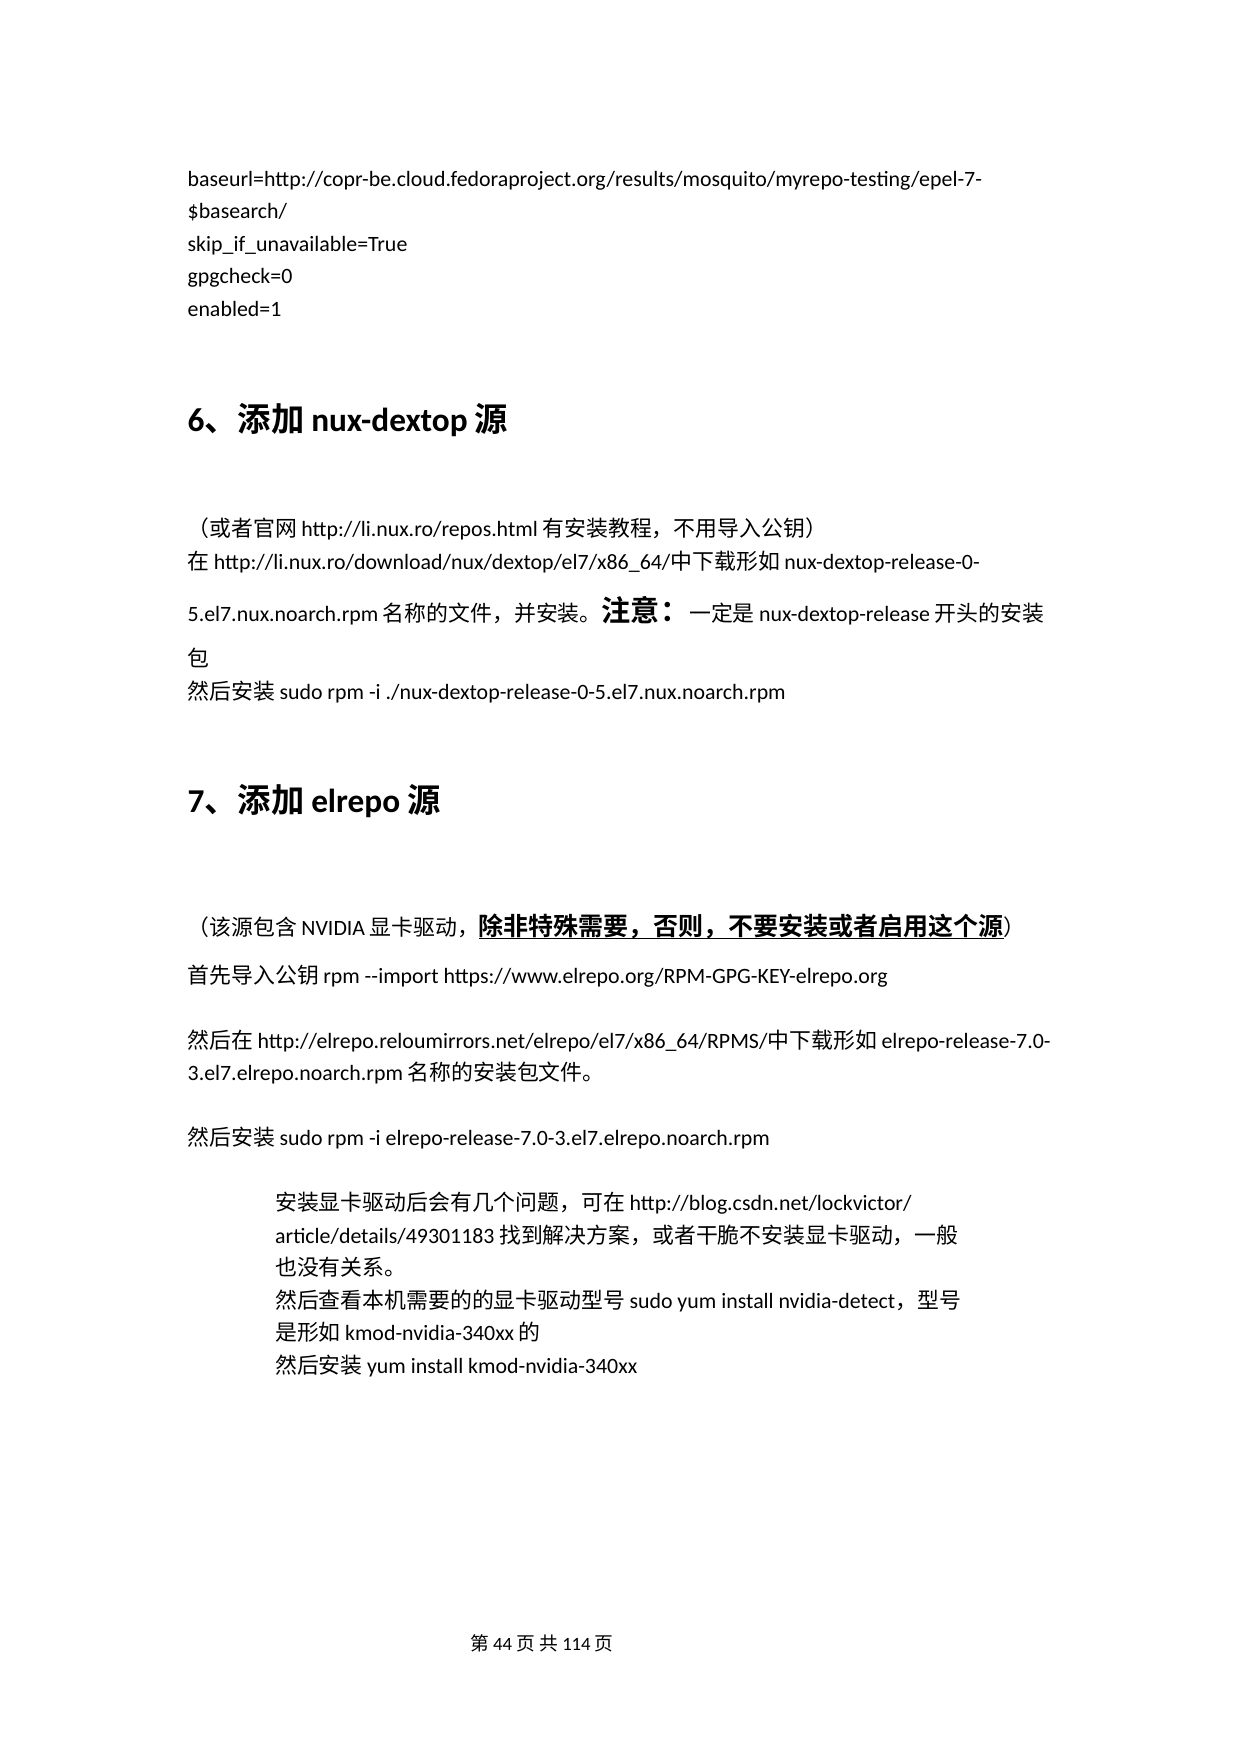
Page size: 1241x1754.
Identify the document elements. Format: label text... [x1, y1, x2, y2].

text 然后安装sudo rpm -i ./nux-dextop-release-0-5.el7.nux.noarch.rpm [187, 673, 1053, 706]
text enabled=1 [187, 292, 1053, 324]
text 安装显卡驱动后会有几个问题，可在http://blog.csdn.net/lockvictor/article/details/49301183找到解决方案，或者干脆不安装显卡驱动，一般也没有关系。 [275, 1185, 965, 1282]
text baseurl=http://copr-be.cloud.fedoraproject.org/results/mosquito/myrepo-testing/epel-7-$basearch/ [187, 162, 1053, 227]
subtitle 6、添加nux-dextop源 [187, 384, 1053, 449]
text skip_if_unavailable=True [187, 227, 1053, 259]
text gpgcheck=0 [187, 259, 1053, 292]
text 在http://li.nux.ro/download/nux/dextop/el7/x86_64/中下载形如nux-dextop-release-0-5.el7.nux.noarch.rpm名称的文件，并安装。注意：一定是nux-dextop-release开头的安装包 [187, 543, 1053, 673]
text 然后在http://elrepo.reloumirrors.net/elrepo/el7/x86_64/RPMS/中下载形如elrepo-release-7.0-3.el7.elrepo.noarch.rpm名称的安装包文件。 [187, 1022, 1053, 1087]
text 首先导入公钥rpm --import https://www.elrepo.org/RPM-GPG-KEY-elrepo.org [187, 957, 1053, 990]
text （或者官网http://li.nux.ro/repos.html有安装教程，不用导入公钥） [187, 511, 1053, 543]
text （该源包含NVIDIA显卡驱动，除非特殊需要，否则，不要安装或者启用这个源） [187, 892, 1053, 957]
subtitle 7、添加elrepo源 [187, 765, 1053, 830]
text 然后安装sudo rpm -i elrepo-release-7.0-3.el7.elrepo.noarch.rpm [187, 1120, 1053, 1152]
text 然后查看本机需要的的显卡驱动型号sudo yum install nvidia-detect，型号是形如kmod-nvidia-340xx的 [275, 1282, 965, 1347]
text 然后安装yum install kmod-nvidia-340xx [275, 1347, 965, 1380]
